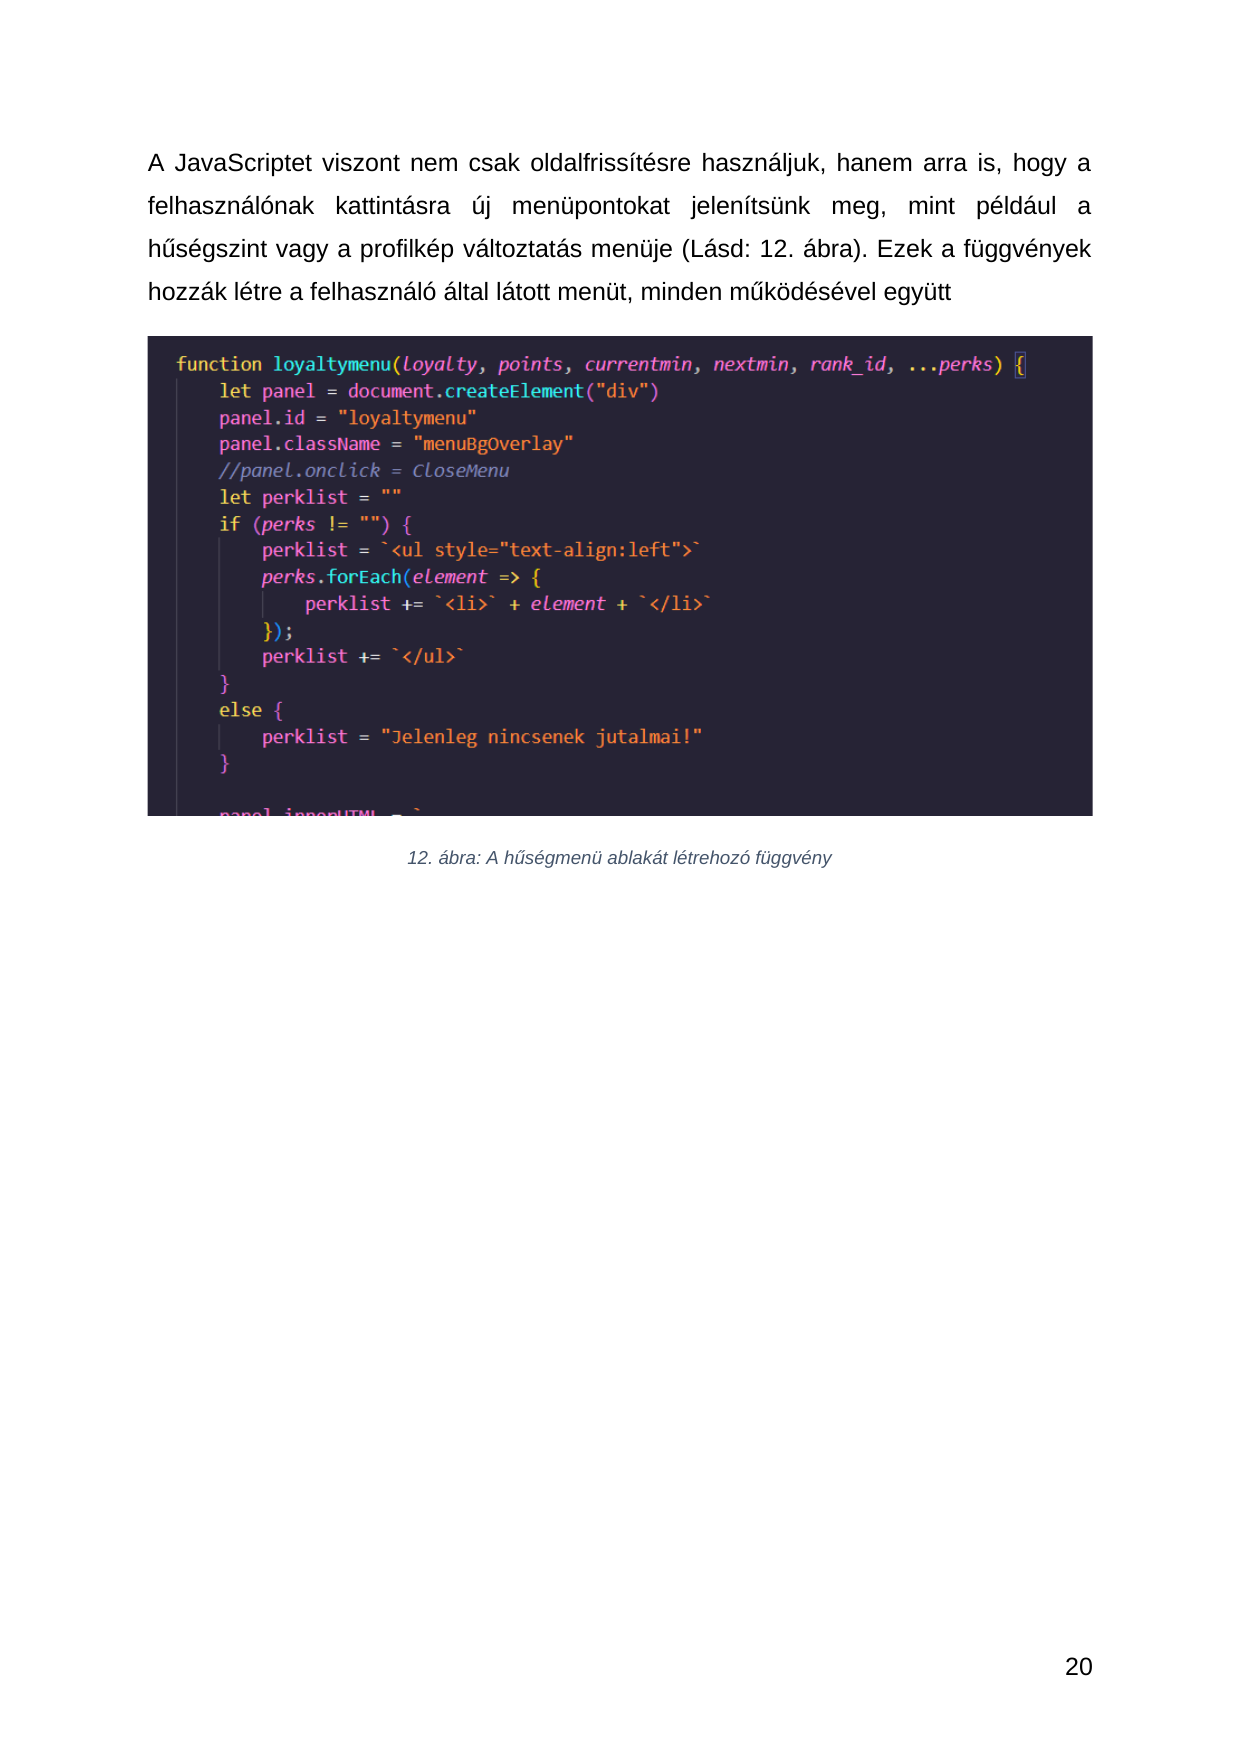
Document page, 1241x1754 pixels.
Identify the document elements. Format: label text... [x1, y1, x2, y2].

text A JavaScriptet viszont nem csak oldalfrissítésre használjuk, hanem arra is, hogy a felhasználónak kattintásra új menüpontokat jelenítsünk meg, mint például a hűségszint vagy a profilkép változtatás menüje (Lásd: 12. ábra). Ezek a függvények hozzák létre a felhasználó által látott menüt, minden működésével együtt [148, 148, 1093, 306]
text 12. ábra: A hűségmenü ablakát létrehozó függvény [148, 846, 1093, 868]
picture [147, 336, 1093, 816]
